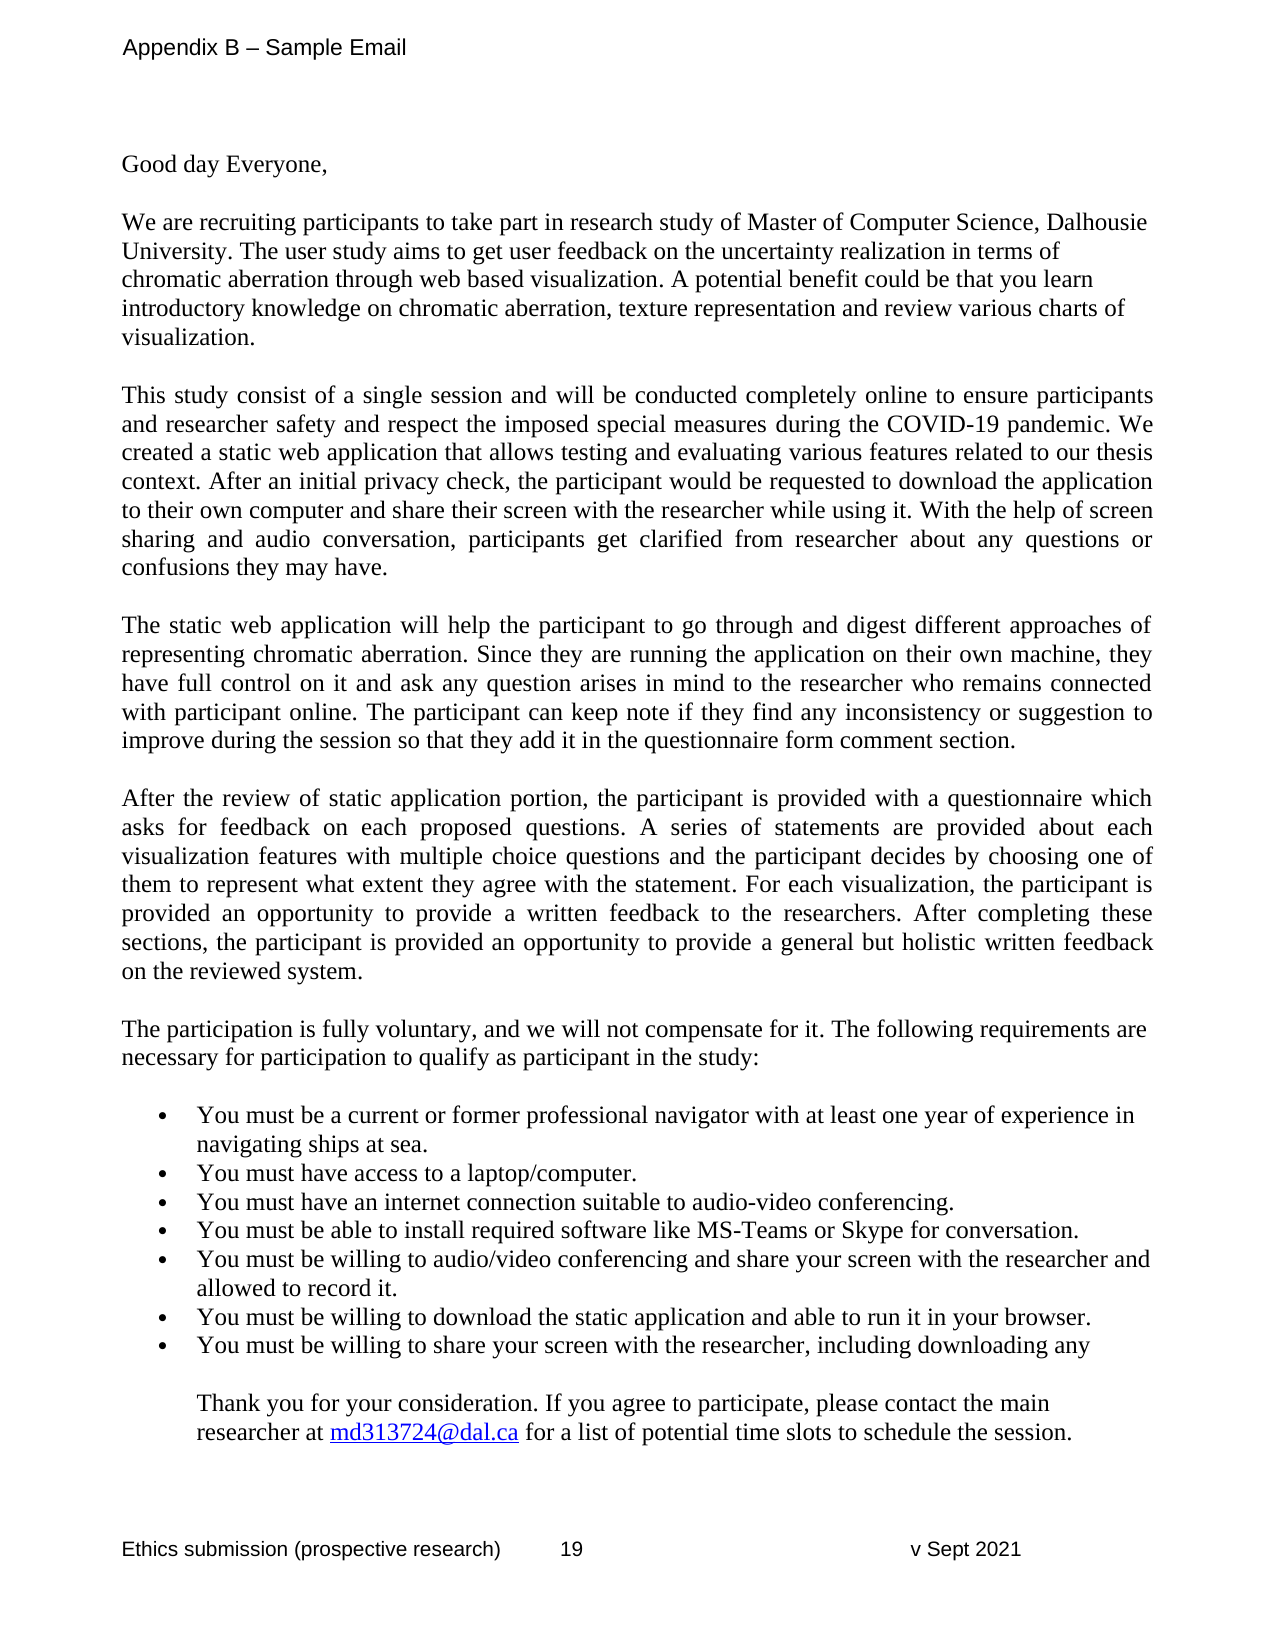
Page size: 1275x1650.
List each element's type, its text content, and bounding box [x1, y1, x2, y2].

list You must have an internet connection suitable to audio-video conferencing. [159, 1187, 1153, 1215]
text The static web application will help the participant to go through and digest different approaches of representing chromatic aberration. Since they are running the application on their own machine, they have full control on it and ask any question arises in mind to the researcher who remains connected with participant online. The participant can keep note if they find any inconsistency or suggestion to improve during the session so that they add it in the questionnaire form comment section. [121, 610, 1153, 754]
text The participation is fully voluntary, and we will not compensate for it. The following requirements are necessary for participation to qualify as participant in the study: [121, 1014, 1153, 1071]
text We are recruiting participants to take part in research study of Master of Computer Science, Dalhousie University. The user study aims to get user feedback on the uncertainty realization in terms of chromatic aberration through web based visualization. A potential benefit could be that you learn introductory knowledge on chromatic aberration, texture representation and review various charts of visualization. [121, 207, 1153, 351]
text This study consist of a single session and will be conducted completely online to ensure participants and researcher safety and respect the imposed special measures during the COVID-19 pandemic. We created a static web application that allows testing and evaluating various features related to our thesis context. After an initial privacy check, the participant would be requested to download the application to their own computer and share their screen with the researcher while using it. With the help of screen sharing and audio conversation, participants get clarified from researcher about any questions or confusions they may have. [121, 380, 1153, 581]
list You must be willing to share your screen with the researcher, including downloading any [159, 1330, 1153, 1359]
text Thank you for your consideration. If you agree to participate, please contact the main researcher at md313724@dal.ca for a list of potential time slots to schedule the session. [196, 1388, 1153, 1446]
list You must be able to install required software like MS-Teams or Skype for conversation. [159, 1215, 1153, 1244]
list You must be a current or former professional navigator with at least one year of experience in navigating ships at sea. [159, 1100, 1153, 1158]
text Good day Everyone, [121, 149, 1153, 178]
list You must be willing to audio/video conferencing and share your screen with the researcher and allowed to record it. [159, 1244, 1153, 1302]
text After the review of static application portion, the participant is provided with a questionnaire which asks for feedback on each proposed questions. A series of statements are provided about each visualization features with multiple choice questions and the participant decides by choosing one of them to represent what extent they agree with the statement. For each visualization, the participant is provided an opportunity to provide a written feedback to the researchers. After completing these sections, the participant is provided an opportunity to provide a general but holistic written feedback on the reviewed system. [121, 783, 1153, 984]
list You must have access to a laptop/computer. [159, 1158, 1153, 1187]
list You must be willing to download the static application and able to run it in your browser. [159, 1302, 1153, 1330]
